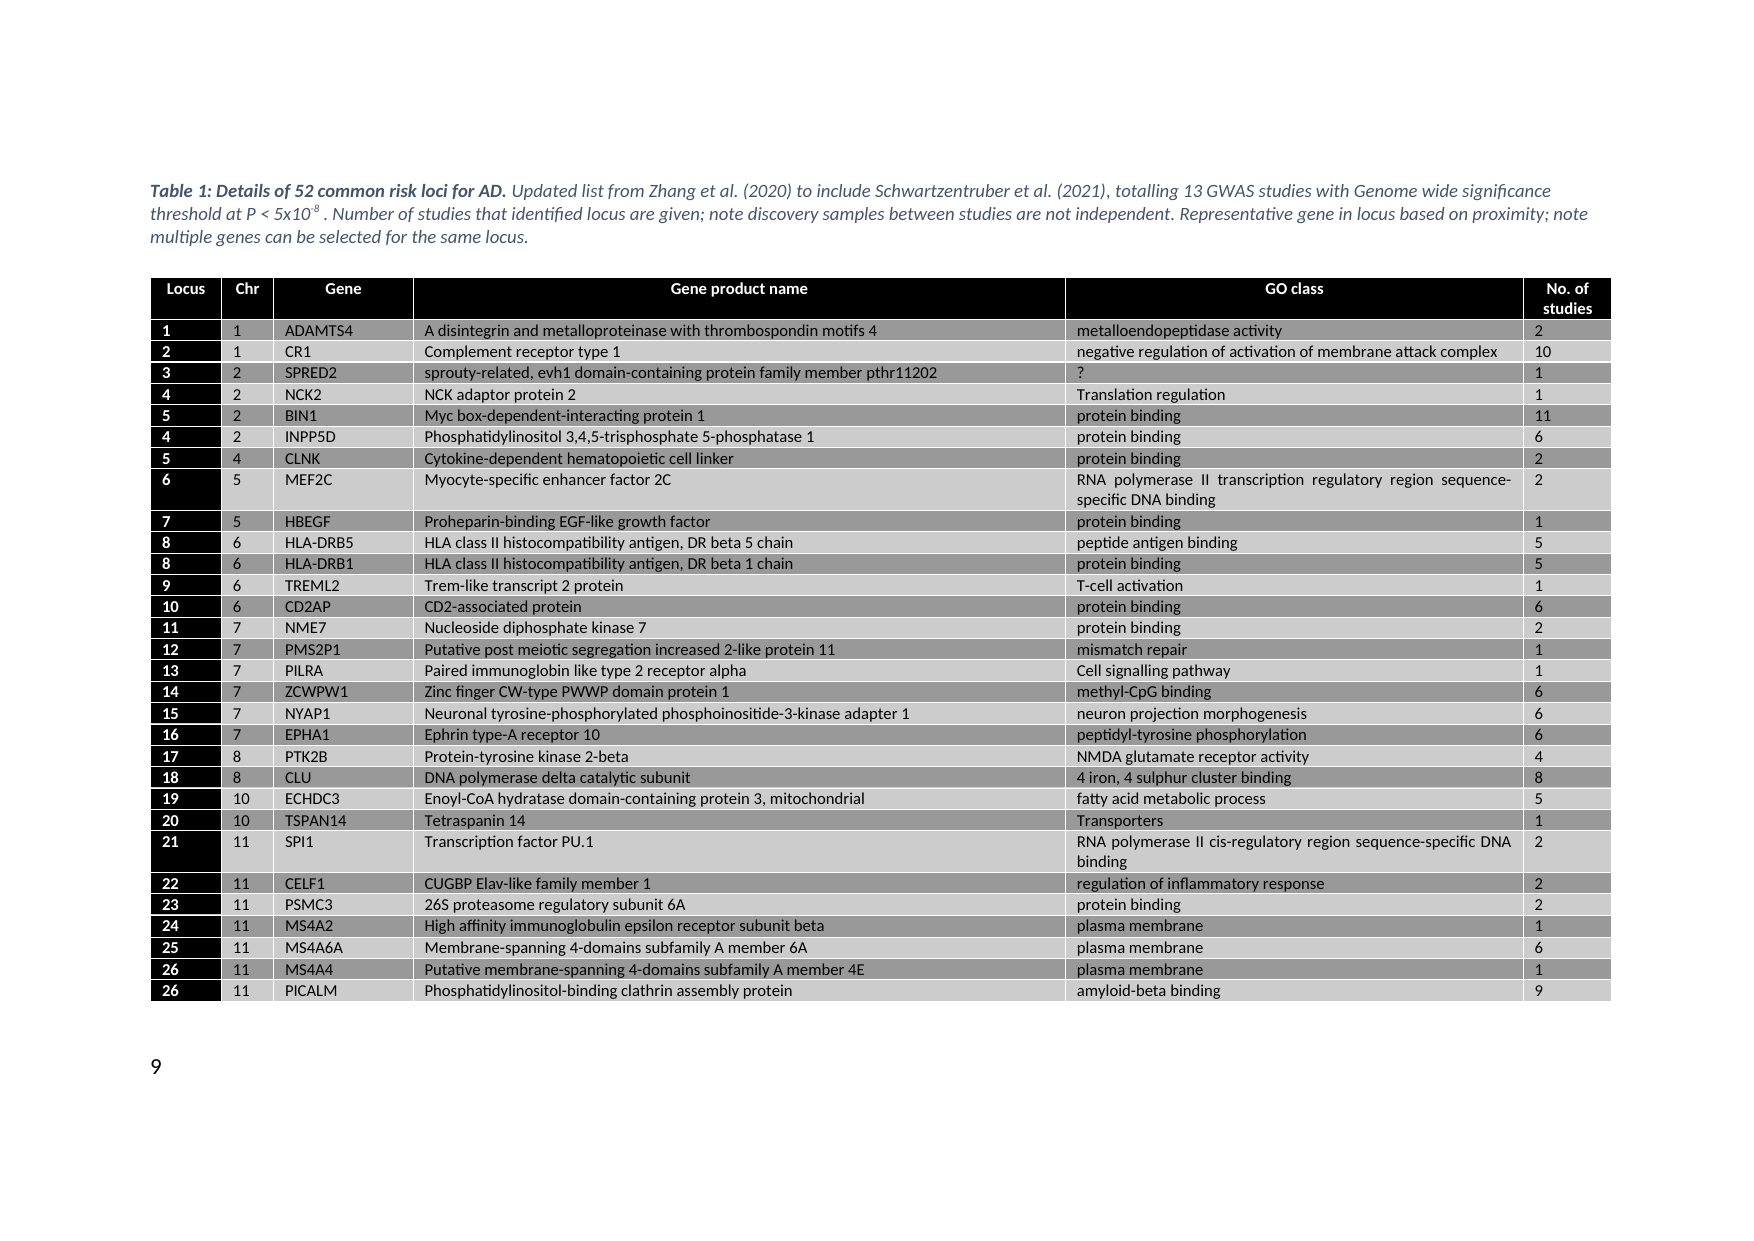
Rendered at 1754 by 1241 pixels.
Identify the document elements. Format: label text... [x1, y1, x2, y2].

table_cell 14 [151, 682, 221, 702]
table_cell 6 [222, 596, 273, 617]
table_cell SPRED2 [274, 363, 413, 383]
table_cell 1 [1524, 639, 1611, 659]
table_cell NCK adaptor protein 2 [414, 384, 1065, 404]
table_cell 2 [1524, 448, 1611, 468]
table_cell 4 iron, 4 sulphur cluster binding [1066, 767, 1523, 787]
table_cell HLA class II histocompatibility antigen, DR beta 1 chain [414, 554, 1065, 574]
table_cell NYAP1 [274, 703, 413, 723]
table_cell 1 [1524, 363, 1611, 383]
table_cell CLNK [274, 448, 413, 468]
table_cell sprouty-related, evh1 domain-containing protein family member pthr11202 [414, 363, 1065, 383]
table_cell 2 [1524, 831, 1611, 872]
table_cell 5 [1524, 532, 1611, 553]
table_cell 7 [222, 639, 273, 659]
table_cell 2 [151, 341, 221, 361]
table_cell Proheparin-binding EGF-like growth factor [414, 511, 1065, 531]
table_cell 8 [222, 746, 273, 766]
table_cell 11 [222, 916, 273, 937]
table_cell ADAMTS4 [274, 320, 413, 340]
table_cell 5 [151, 448, 221, 468]
table_cell 1 [1524, 810, 1611, 830]
table_cell HLA-DRB1 [274, 554, 413, 574]
table_cell Zinc finger CW-type PWWP domain protein 1 [414, 682, 1065, 702]
table_header Locus [151, 278, 221, 319]
table_cell Transporters [1066, 810, 1523, 830]
table_cell protein binding [1066, 554, 1523, 574]
table_cell 6 [151, 469, 221, 510]
table_cell neuron projection morphogenesis [1066, 703, 1523, 723]
table_cell Protein-tyrosine kinase 2-beta [414, 746, 1065, 766]
table_cell peptide antigen binding [1066, 532, 1523, 553]
table_cell RNA polymerase II cis-regulatory region sequence-specific DNA binding [1066, 831, 1523, 872]
table_cell 23 [151, 894, 221, 914]
table_cell 10 [222, 810, 273, 830]
table_cell PMS2P1 [274, 639, 413, 659]
table_cell 8 [1524, 767, 1611, 787]
table_header GO class [1066, 278, 1523, 319]
table_cell plasma membrane [1066, 959, 1523, 979]
table_cell 20 [151, 810, 221, 830]
table_cell 12 [151, 639, 221, 659]
table_cell methyl-CpG binding [1066, 682, 1523, 702]
table_cell 7 [222, 660, 273, 681]
table_cell 13 [151, 660, 221, 681]
table_cell Nucleoside diphosphate kinase 7 [414, 618, 1065, 638]
table_cell Putative membrane-spanning 4-domains subfamily A member 4E [414, 959, 1065, 979]
table_cell 8 [222, 767, 273, 787]
table_cell 15 [151, 703, 221, 723]
table_cell ZCWPW1 [274, 682, 413, 702]
table_cell PILRA [274, 660, 413, 681]
table_cell 25 [151, 938, 221, 958]
table_cell 2 [1524, 873, 1611, 893]
table_cell mismatch repair [1066, 639, 1523, 659]
table_cell Myocyte-specific enhancer factor 2C [414, 469, 1065, 510]
table_cell EPHA1 [274, 725, 413, 745]
table_cell 19 [151, 789, 221, 809]
table_cell CELF1 [274, 873, 413, 893]
table_cell 1 [151, 320, 221, 340]
table_cell 11 [222, 959, 273, 979]
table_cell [1066, 980, 1523, 1001]
table_cell 5 [222, 469, 273, 510]
table_cell 6 [1524, 596, 1611, 617]
table_cell Enoyl-CoA hydratase domain-containing protein 3, mitochondrial [414, 789, 1065, 809]
table_cell Complement receptor type 1 [414, 341, 1065, 361]
table_cell 6 [222, 554, 273, 574]
table_cell protein binding [1066, 618, 1523, 638]
table_cell 11 [222, 980, 273, 1001]
table_cell PTK2B [274, 746, 413, 766]
table_cell 8 [151, 532, 221, 553]
table_cell 1 [1524, 575, 1611, 595]
table_cell 7 [222, 725, 273, 745]
table_cell CUGBP Elav-like family member 1 [414, 873, 1065, 893]
table_cell 2 [222, 405, 273, 426]
table_cell RNA polymerase II transcription regulatory region sequence-specific DNA binding [1066, 469, 1523, 510]
table_cell CLU [274, 767, 413, 787]
table_cell ECHDC3 [274, 789, 413, 809]
table_cell Putative post meiotic segregation increased 2-like protein 11 [414, 639, 1065, 659]
table_cell 6 [1524, 725, 1611, 745]
table_cell TSPAN14 [274, 810, 413, 830]
table_cell 8 [151, 554, 221, 574]
table_cell MS4A2 [274, 916, 413, 937]
table_cell ? [1066, 363, 1523, 383]
table_cell 6 [1524, 938, 1611, 958]
table_cell 11 [1524, 405, 1611, 426]
table_cell Tetraspanin 14 [414, 810, 1065, 830]
table_cell 18 [151, 767, 221, 787]
table_cell 2 [1524, 894, 1611, 914]
table_cell 11 [222, 938, 273, 958]
table_header No. of studies [1524, 278, 1611, 319]
table_cell 17 [151, 746, 221, 766]
table_cell 7 [222, 682, 273, 702]
table_cell 5 [1524, 554, 1611, 574]
table_cell Neuronal tyrosine-phosphorylated phosphoinositide-3-kinase adapter 1 [414, 703, 1065, 723]
table_cell HBEGF [274, 511, 413, 531]
table_cell 16 [151, 725, 221, 745]
table_cell Ephrin type-A receptor 10 [414, 725, 1065, 745]
table_cell 2 [1524, 618, 1611, 638]
table_cell fatty acid metabolic process [1066, 789, 1523, 809]
table_cell MEF2C [274, 469, 413, 510]
table_cell 22 [151, 873, 221, 893]
table_cell protein binding [1066, 427, 1523, 447]
table_cell 2 [1524, 469, 1611, 510]
table_cell 7 [222, 703, 273, 723]
table_cell 26S proteasome regulatory subunit 6A [414, 894, 1065, 914]
table_cell protein binding [1066, 596, 1523, 617]
table_cell 9 [1524, 980, 1611, 1001]
table_cell 4 [151, 427, 221, 447]
table_cell Myc box-dependent-interacting protein 1 [414, 405, 1065, 426]
table_cell negative regulation of activation of membrane attack complex [1066, 341, 1523, 361]
table_cell MS4A6A [274, 938, 413, 958]
table_cell plasma membrane [1066, 916, 1523, 937]
table_cell protein binding [1066, 511, 1523, 531]
table_cell Paired immunoglobin like type 2 receptor alpha [414, 660, 1065, 681]
table_cell MS4A4 [274, 959, 413, 979]
table_cell Phosphatidylinositol 3,4,5-trisphosphate 5-phosphatase 1 [414, 427, 1065, 447]
table_cell A disintegrin and metalloproteinase with thrombospondin motifs 4 [414, 320, 1065, 340]
table_cell High affinity immunoglobulin epsilon receptor subunit beta [414, 916, 1065, 937]
table_cell 11 [151, 618, 221, 638]
table_cell 11 [222, 894, 273, 914]
table_cell NCK2 [274, 384, 413, 404]
table_cell protein binding [1066, 448, 1523, 468]
table_cell 1 [1524, 959, 1611, 979]
table_cell 1 [222, 341, 273, 361]
table_cell Transcription factor PU.1 [414, 831, 1065, 872]
table_cell Phosphatidylinositol-binding clathrin assembly protein [414, 980, 1065, 1001]
table_cell Translation regulation [1066, 384, 1523, 404]
table_cell protein binding [1066, 894, 1523, 914]
table_cell CD2AP [274, 596, 413, 617]
table_cell 5 [222, 511, 273, 531]
table_cell 2 [222, 427, 273, 447]
table_cell 10 [151, 596, 221, 617]
table_cell SPI1 [274, 831, 413, 872]
table_cell 26 [151, 959, 221, 979]
table_cell Cytokine-dependent hematopoietic cell linker [414, 448, 1065, 468]
table_cell CR1 [274, 341, 413, 361]
table_cell 4 [151, 384, 221, 404]
table_cell 4 [222, 448, 273, 468]
table_header Gene [274, 278, 413, 319]
table_cell 10 [1524, 341, 1611, 361]
table_cell PSMC3 [274, 894, 413, 914]
table_cell 6 [1524, 682, 1611, 702]
table_cell 6 [222, 532, 273, 553]
table_cell regulation of inflammatory response [1066, 873, 1523, 893]
table_cell Trem-like transcript 2 protein [414, 575, 1065, 595]
table_cell HLA class II histocompatibility antigen, DR beta 5 chain [414, 532, 1065, 553]
table_cell 2 [1524, 320, 1611, 340]
table_cell 2 [222, 384, 273, 404]
table_cell 1 [1524, 916, 1611, 937]
table_cell 10 [222, 789, 273, 809]
table_cell 1 [1524, 511, 1611, 531]
table_cell 1 [1524, 384, 1611, 404]
table_cell protein binding [1066, 405, 1523, 426]
table_cell NME7 [274, 618, 413, 638]
table_header Chr [222, 278, 273, 319]
table_cell 2 [222, 363, 273, 383]
table_cell plasma membrane [1066, 938, 1523, 958]
table_cell 24 [151, 916, 221, 937]
table_cell DNA polymerase delta catalytic subunit [414, 767, 1065, 787]
table_cell 1 [1524, 660, 1611, 681]
table_cell 6 [222, 575, 273, 595]
table_cell NMDA glutamate receptor activity [1066, 746, 1523, 766]
table_cell Membrane-spanning 4-domains subfamily A member 6A [414, 938, 1065, 958]
table_cell 6 [1524, 427, 1611, 447]
table_cell TREML2 [274, 575, 413, 595]
table_cell 7 [151, 511, 221, 531]
table_cell 11 [222, 831, 273, 872]
table_header Gene product name [414, 278, 1065, 319]
table_cell 5 [1524, 789, 1611, 809]
table_cell 6 [1524, 703, 1611, 723]
table_cell CD2-associated protein [414, 596, 1065, 617]
text Table 1: Details of 52 common risk loci for AD. Updated list from Zhang et al. (2020) to include Schwartzentruber et al. (2021), totalling 13 GWAS studies with Genome wide significance threshold at P < 5x10-8 . Number of studies that identified locus are given; note discovery samples between studies are not independent. Representative gene in locus based on proximity; note multiple genes can be selected for the same locus. [150, 179, 1604, 248]
table_cell 9 [151, 575, 221, 595]
table_cell 5 [151, 405, 221, 426]
table_cell 26 [151, 980, 221, 1001]
table_cell 1 [222, 320, 273, 340]
table_cell 21 [151, 831, 221, 872]
table_cell 11 [222, 873, 273, 893]
table_cell INPP5D [274, 427, 413, 447]
table_cell 4 [1524, 746, 1611, 766]
table_cell metalloendopeptidase activity [1066, 320, 1523, 340]
table_cell PICALM [274, 980, 413, 1001]
table_cell HLA-DRB5 [274, 532, 413, 553]
table_cell 7 [222, 618, 273, 638]
table_cell T-cell activation [1066, 575, 1523, 595]
table_cell 3 [151, 363, 221, 383]
table_cell BIN1 [274, 405, 413, 426]
table_cell peptidyl-tyrosine phosphorylation [1066, 725, 1523, 745]
table_cell Cell signalling pathway [1066, 660, 1523, 681]
